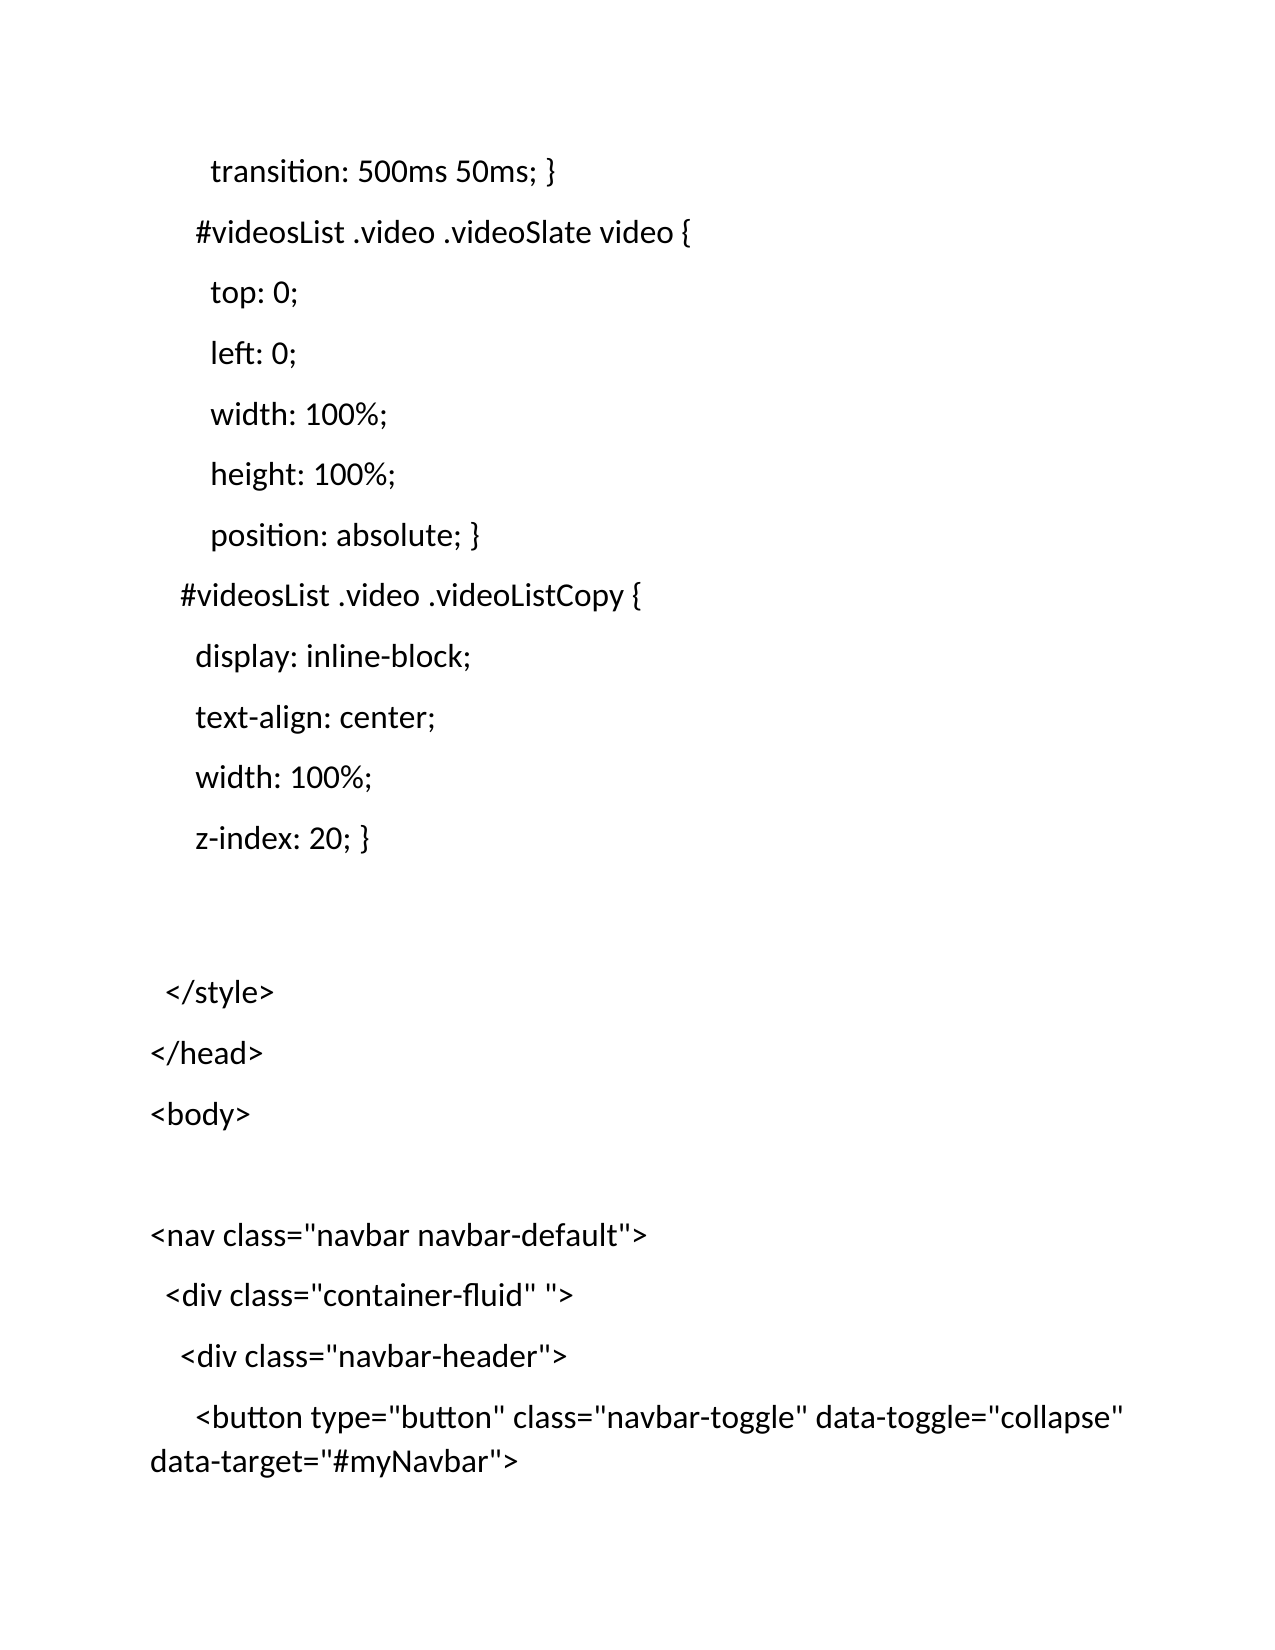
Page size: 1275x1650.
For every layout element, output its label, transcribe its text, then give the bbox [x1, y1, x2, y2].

text </head> [150, 1032, 1125, 1073]
text <button type="button" class="navbar-toggle" data-toggle="collapse" data-target="#myNavbar"> [150, 1396, 1125, 1480]
text </style> [150, 971, 1125, 1012]
text z-index: 20; } [150, 817, 1125, 858]
text <nav class="navbar navbar-default"> [150, 1214, 1125, 1254]
text left: 0; [150, 332, 1125, 373]
text #videosList .video .videoListCopy { [150, 574, 1125, 615]
text <div class="navbar-header"> [150, 1335, 1125, 1376]
text display: inline-block; [150, 635, 1125, 676]
text transition: 500ms 50ms; } [150, 150, 1125, 191]
text height: 100%; [150, 453, 1125, 494]
text <body> [150, 1092, 1125, 1133]
text #videosList .video .videoSlate video { [150, 211, 1125, 251]
text <div class="container-fluid" "> [150, 1274, 1125, 1315]
text width: 100%; [150, 756, 1125, 797]
text top: 0; [150, 271, 1125, 312]
text position: absolute; } [150, 514, 1125, 554]
text width: 100%; [150, 392, 1125, 433]
text text-align: center; [150, 696, 1125, 736]
